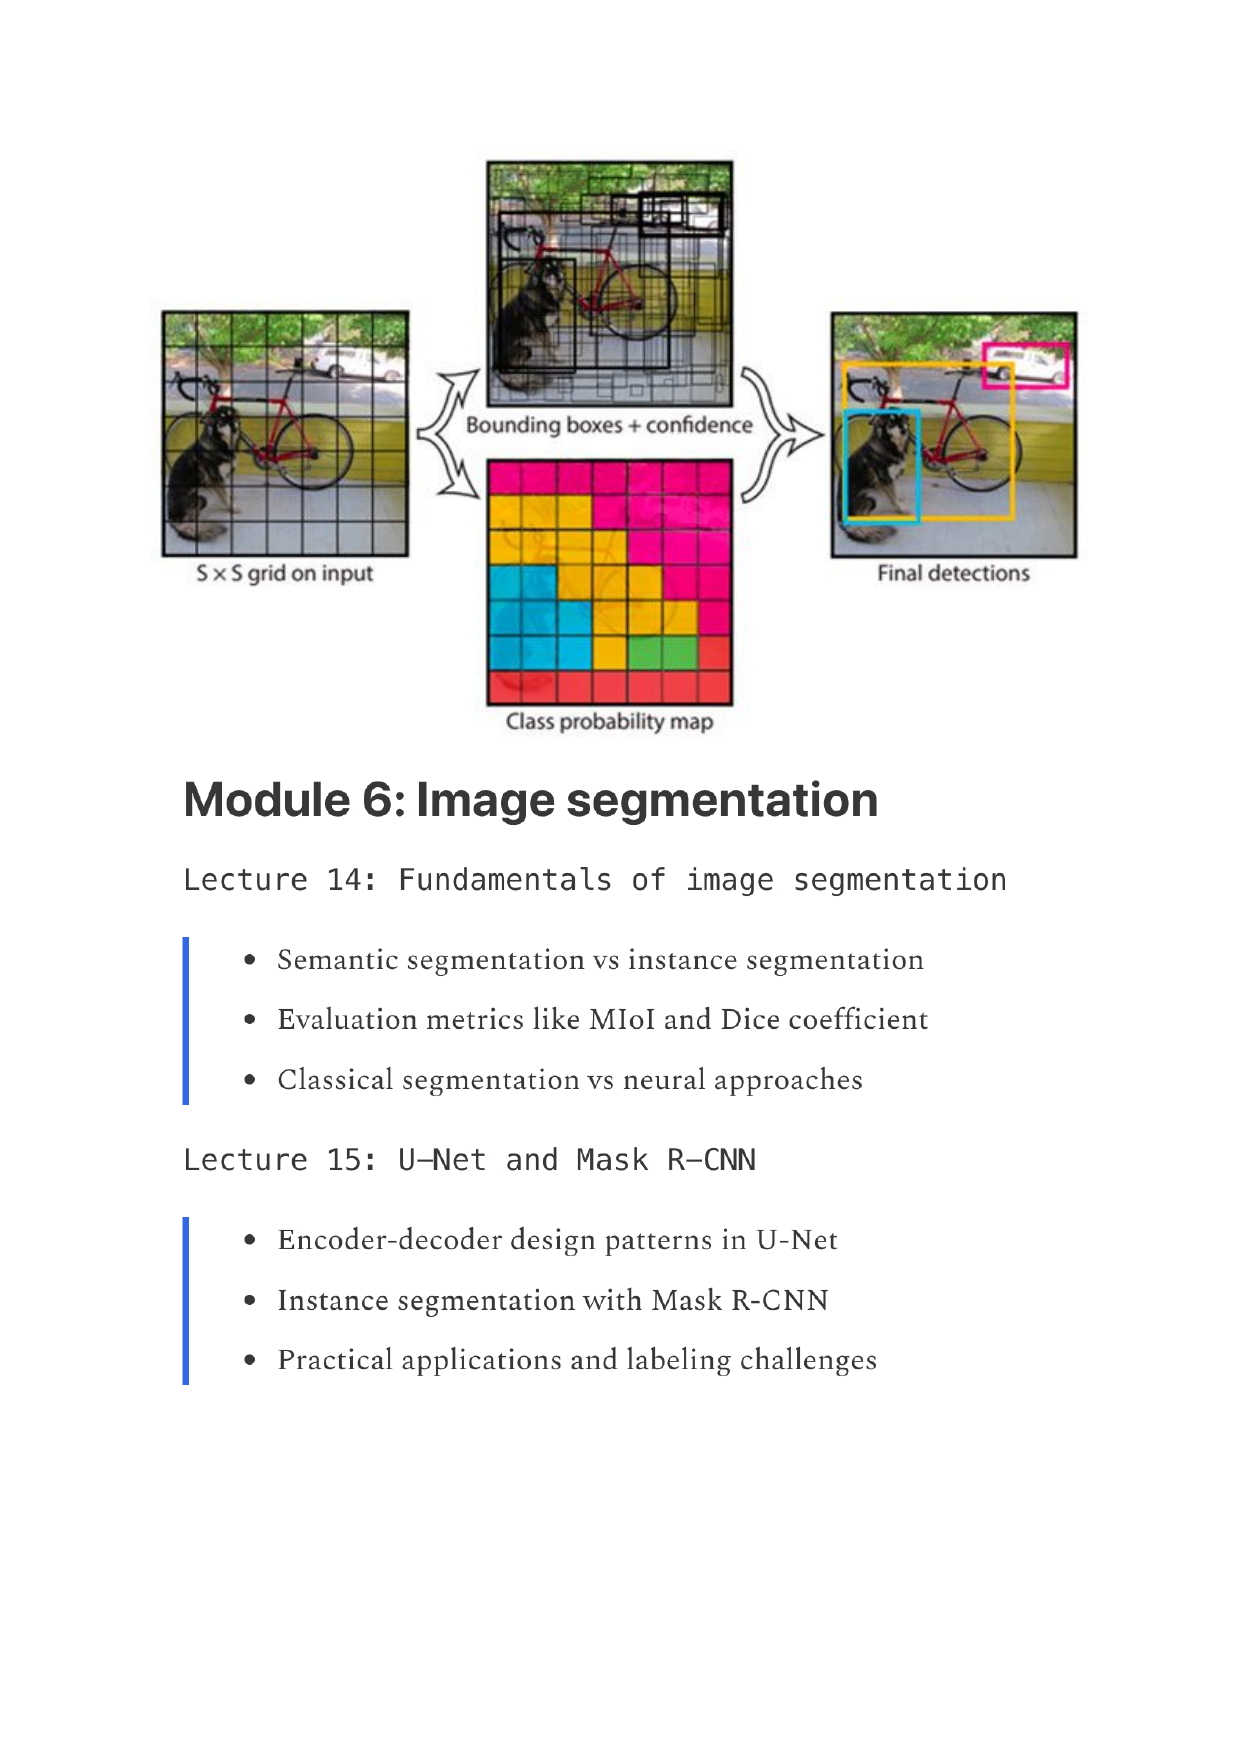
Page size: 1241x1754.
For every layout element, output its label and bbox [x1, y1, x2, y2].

picture [150, 150, 1088, 745]
picture [150, 749, 1091, 1427]
